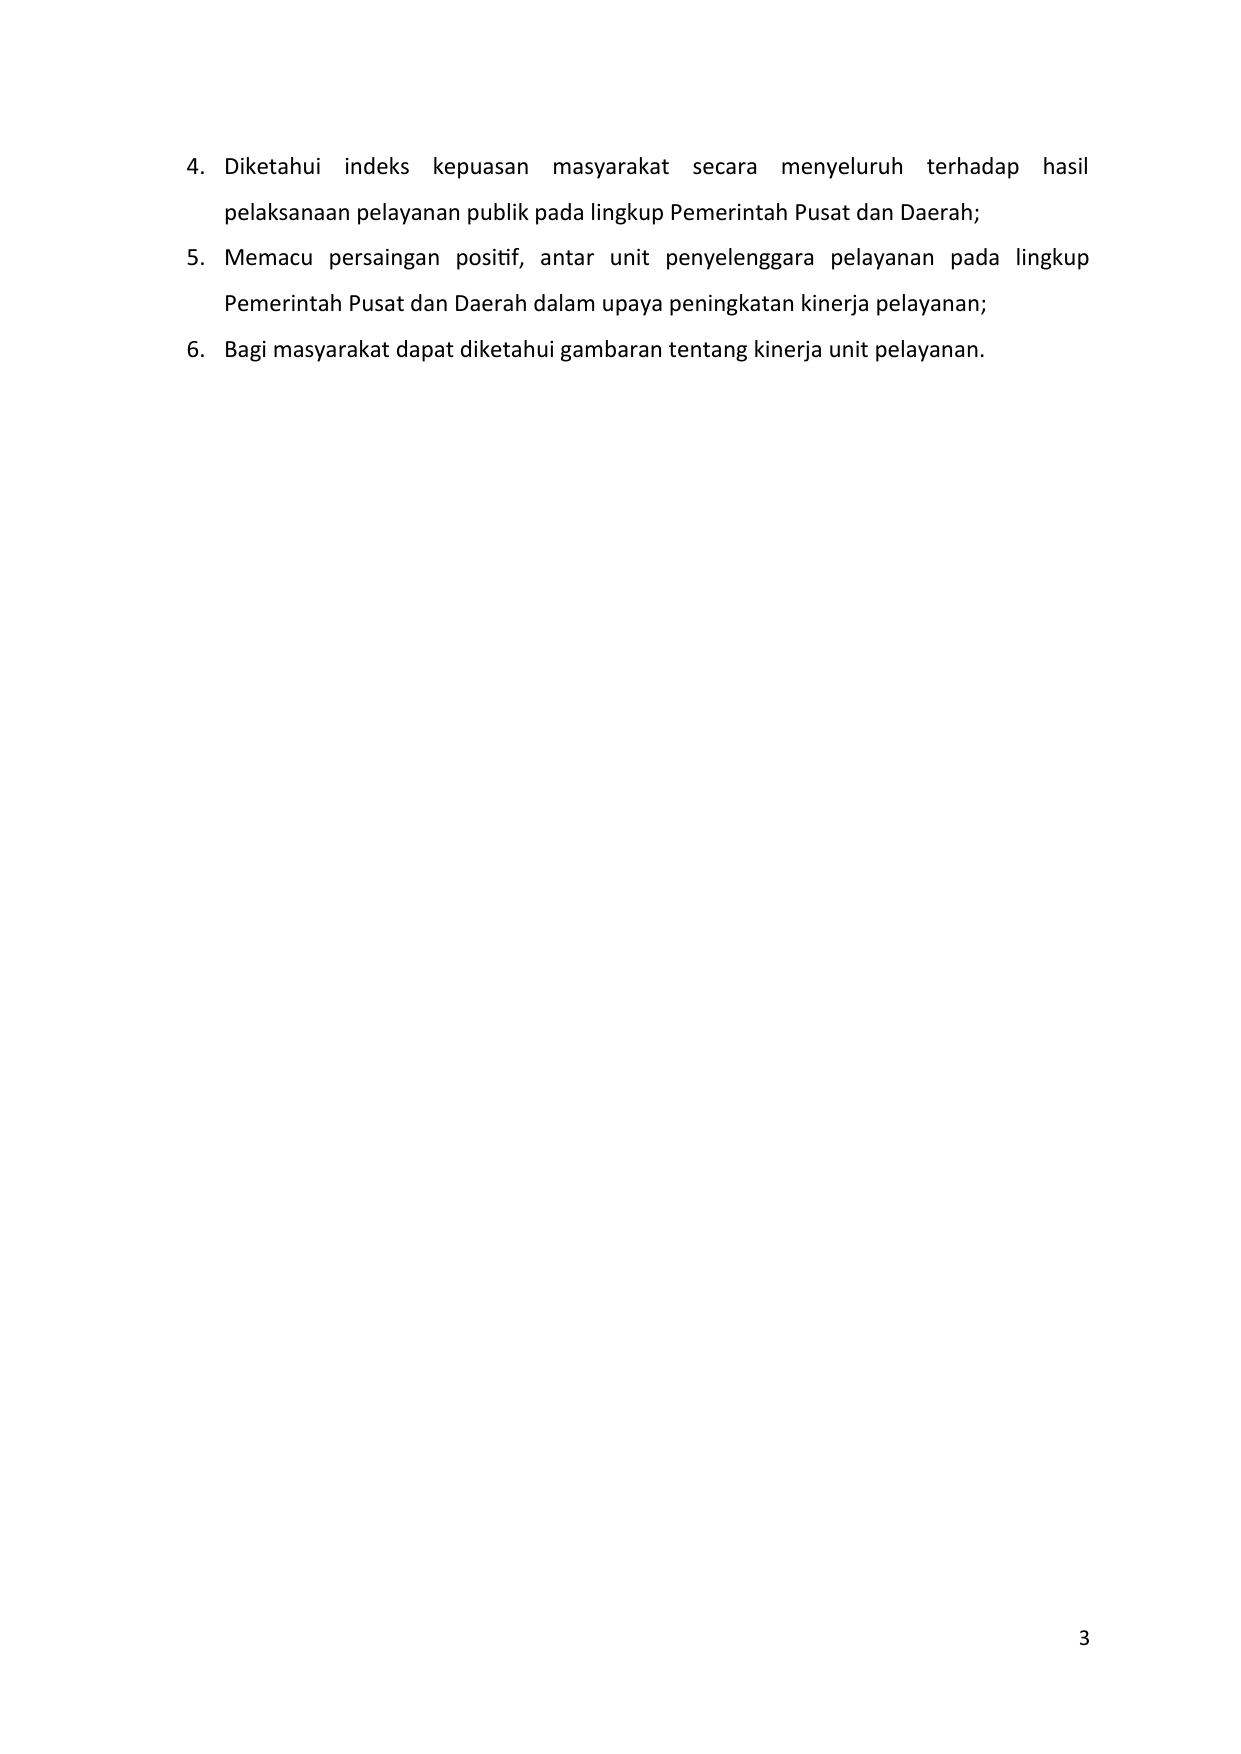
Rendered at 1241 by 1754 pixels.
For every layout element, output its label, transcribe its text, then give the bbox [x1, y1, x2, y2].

list Bagi masyarakat dapat diketahui gambaran tentang kinerja unit pelayanan. [186, 333, 1090, 363]
list Diketahui indeks kepuasan masyarakat secara menyeluruh terhadap hasil pelaksanaan pelayanan publik pada lingkup Pemerintah Pusat dan Daerah; [186, 150, 1090, 226]
list Memacu persaingan positif, antar unit penyelenggara pelayanan pada lingkup Pemerintah Pusat dan Daerah dalam upaya peningkatan kinerja pelayanan; [186, 241, 1090, 318]
